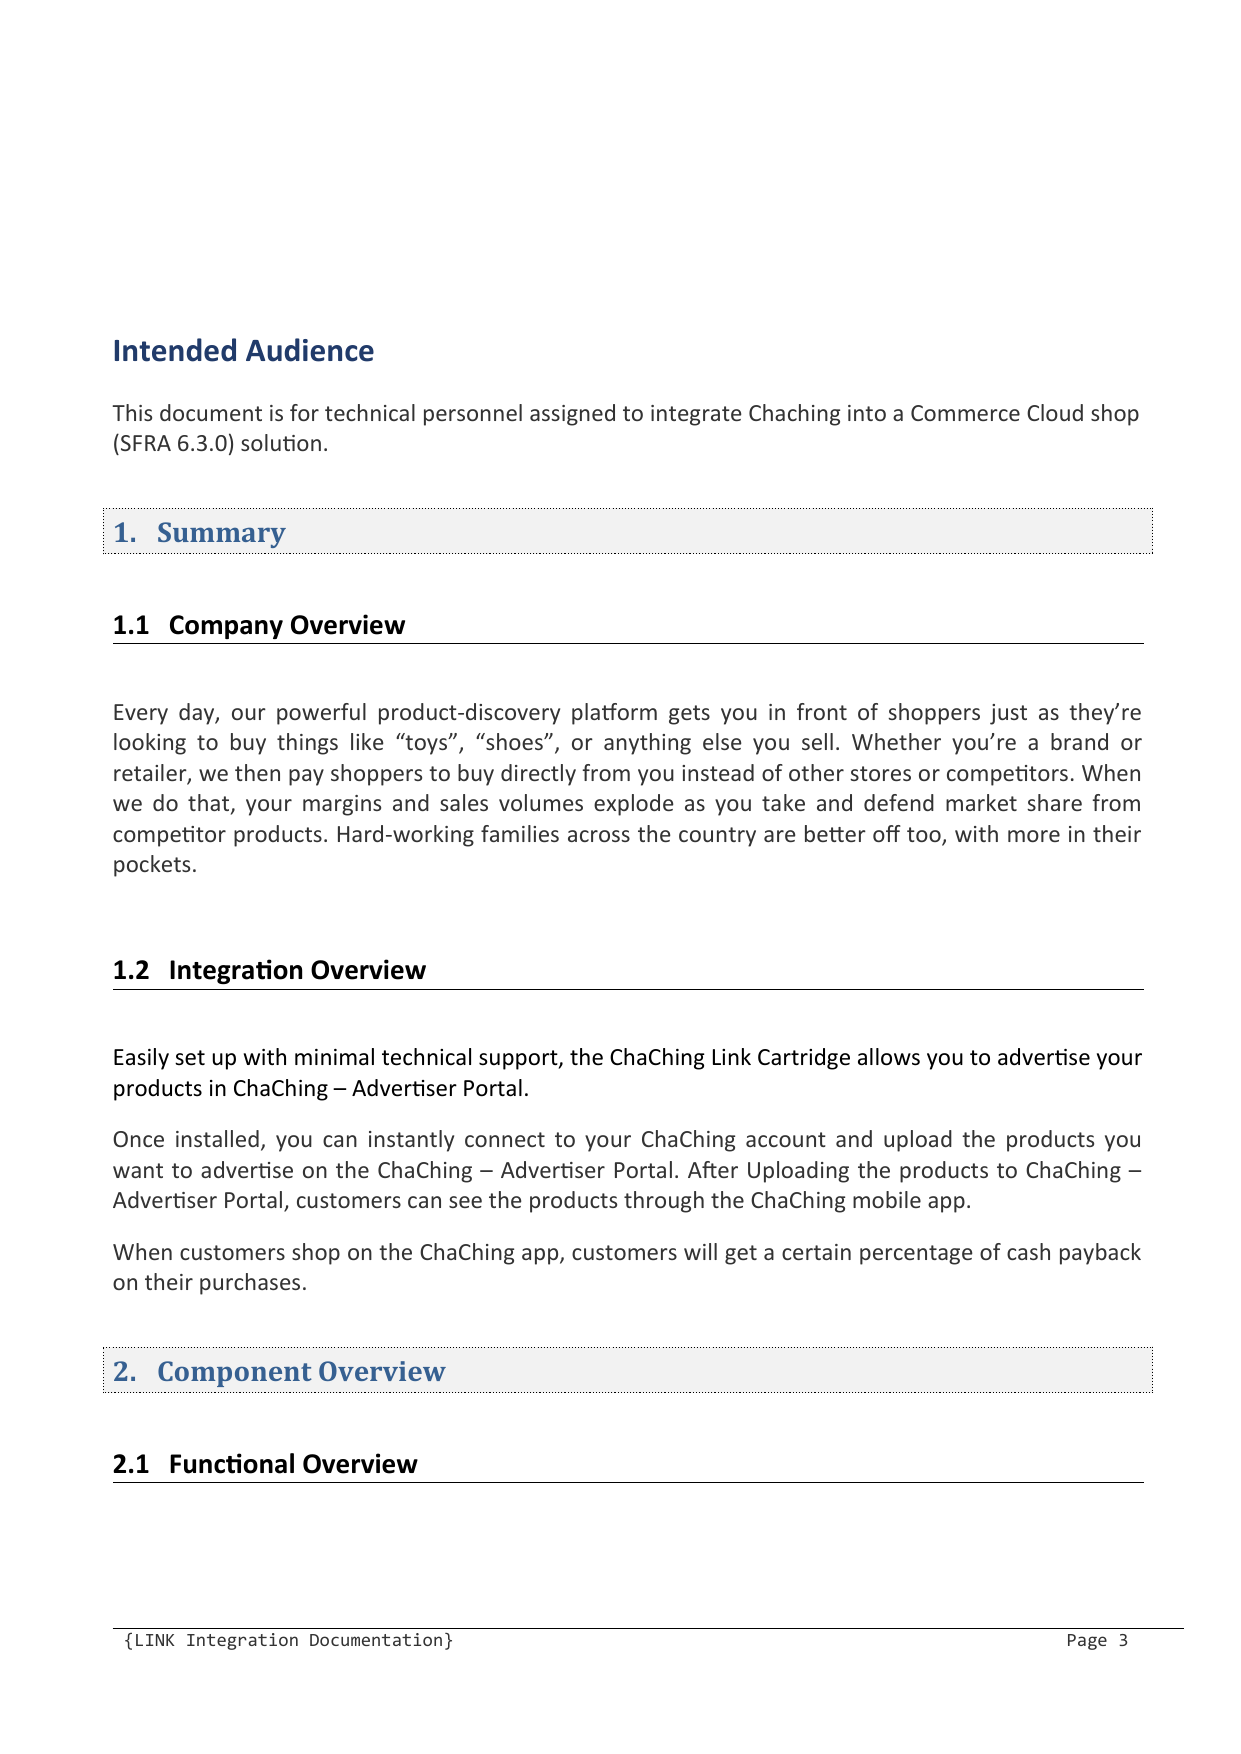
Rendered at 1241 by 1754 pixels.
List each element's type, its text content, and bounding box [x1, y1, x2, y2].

text Easily set up with minimal technical support, the ChaChing Link Cartridge allows you to advertise your products in ChaChing – Advertiser Portal. [112, 1041, 1144, 1102]
subtitle Company Overview [112, 606, 1144, 644]
text When customers shop on the ChaChing app, customers will get a certain percentage of cash payback on their purchases. [112, 1236, 1144, 1297]
subtitle Functional Overview [112, 1445, 1144, 1483]
subtitle Integration Overview [112, 951, 1144, 990]
text This document is for technical personnel assigned to integrate Chaching into a Commerce Cloud shop (SFRA 6.3.0) solution. [112, 397, 1144, 458]
subtitle Summary [103, 508, 1153, 554]
subtitle Component Overview [103, 1347, 1153, 1393]
text Every day, our powerful product-discovery platform gets you in front of shoppers just as they’re looking to buy things like “toys”, “shoes”, or anything else you sell. Whether you’re a brand or retailer, we then pay shoppers to buy directly from you instead of other stores or competitors. When we do that, your margins and sales volumes explode as you take and defend market share from competitor products. Hard-working families across the country are better off too, with more in their pockets. [112, 696, 1144, 879]
text Once installed, you can instantly connect to your ChaChing account and upload the products you want to advertise on the ChaChing – Advertiser Portal. After Uploading the products to ChaChing – Advertiser Portal, customers can see the products through the ChaChing mobile app. [112, 1123, 1144, 1215]
text Intended Audience [112, 329, 1144, 370]
